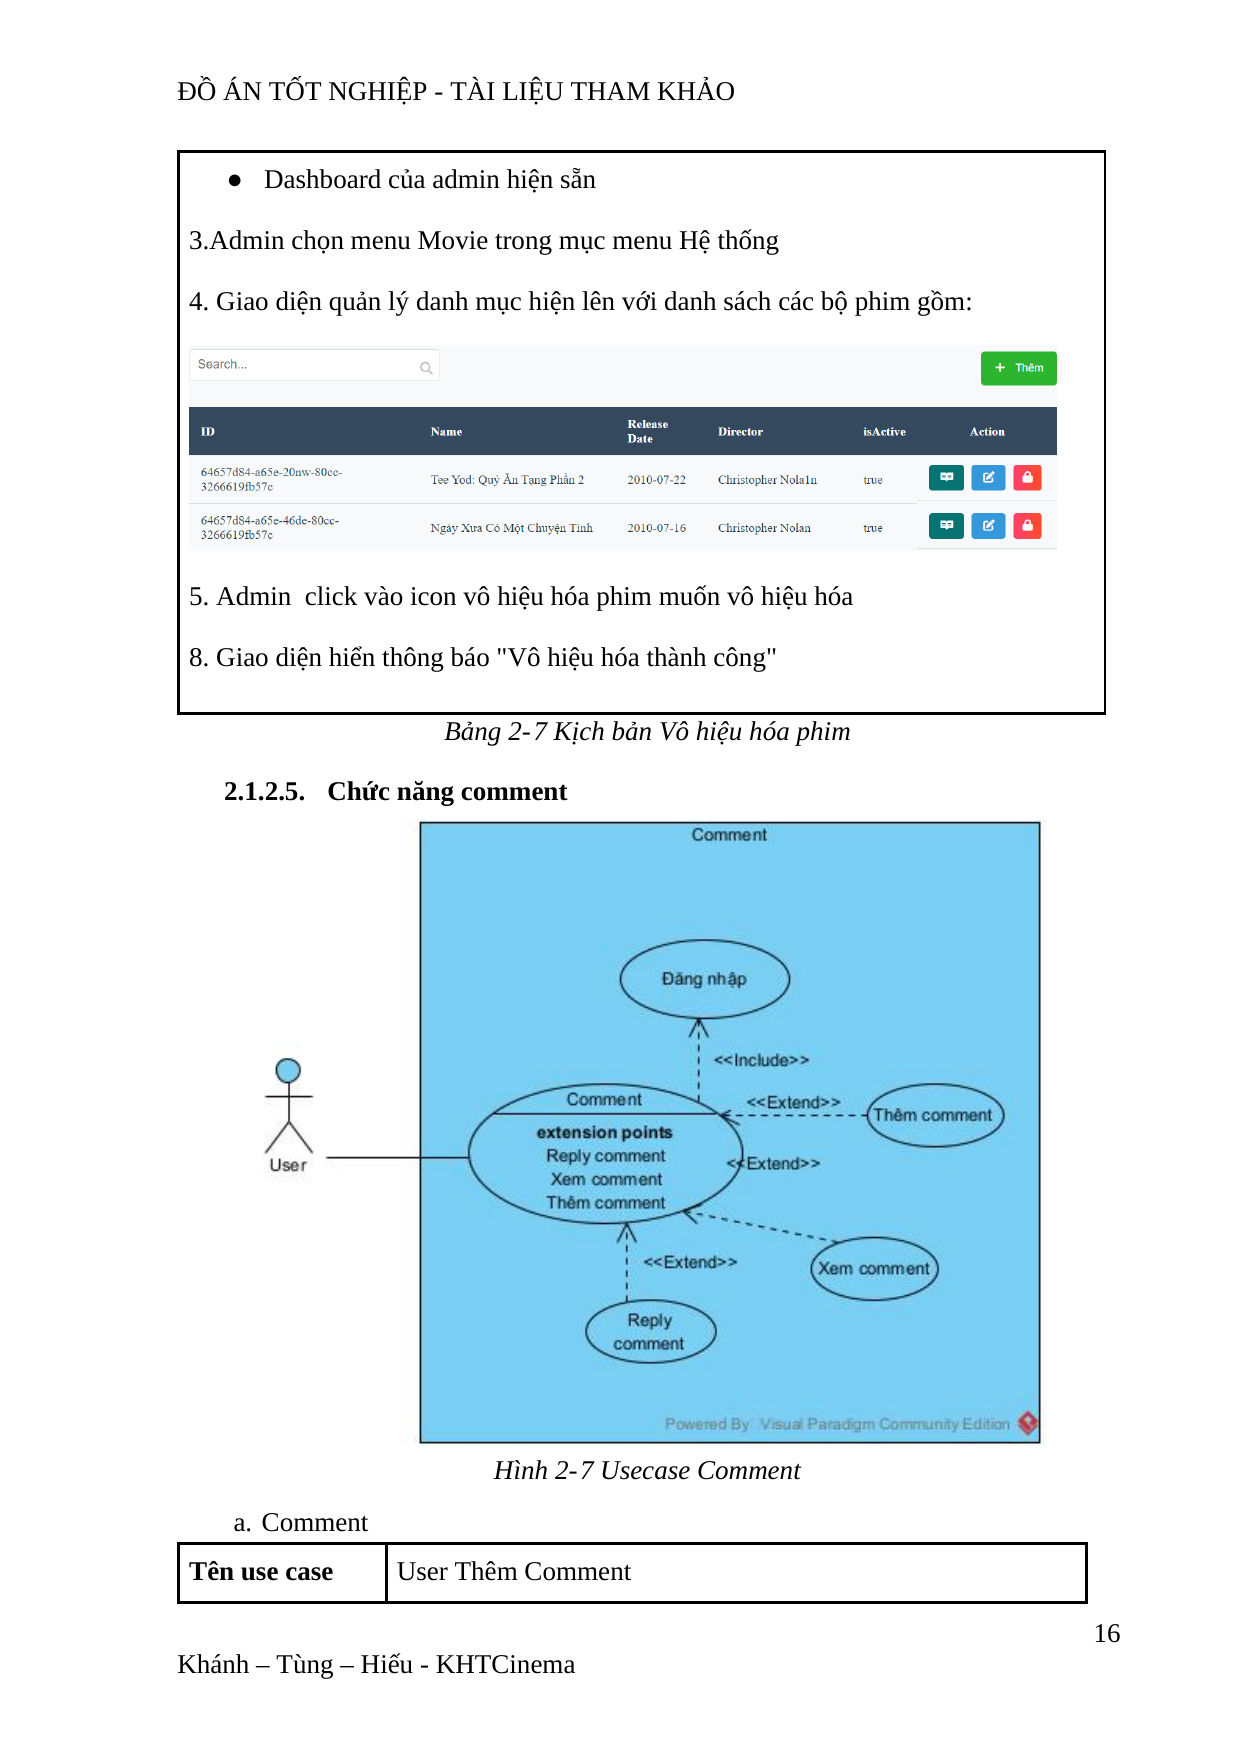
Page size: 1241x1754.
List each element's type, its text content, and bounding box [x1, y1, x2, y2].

table_header Tên use case [180, 1545, 385, 1601]
subtitle Chức năng comment [224, 775, 1120, 807]
picture [188, 345, 1057, 551]
picture [251, 819, 1047, 1450]
table_header User Thêm Comment [388, 1545, 1085, 1601]
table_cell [180, 153, 1104, 712]
list Comment [233, 1506, 1120, 1537]
